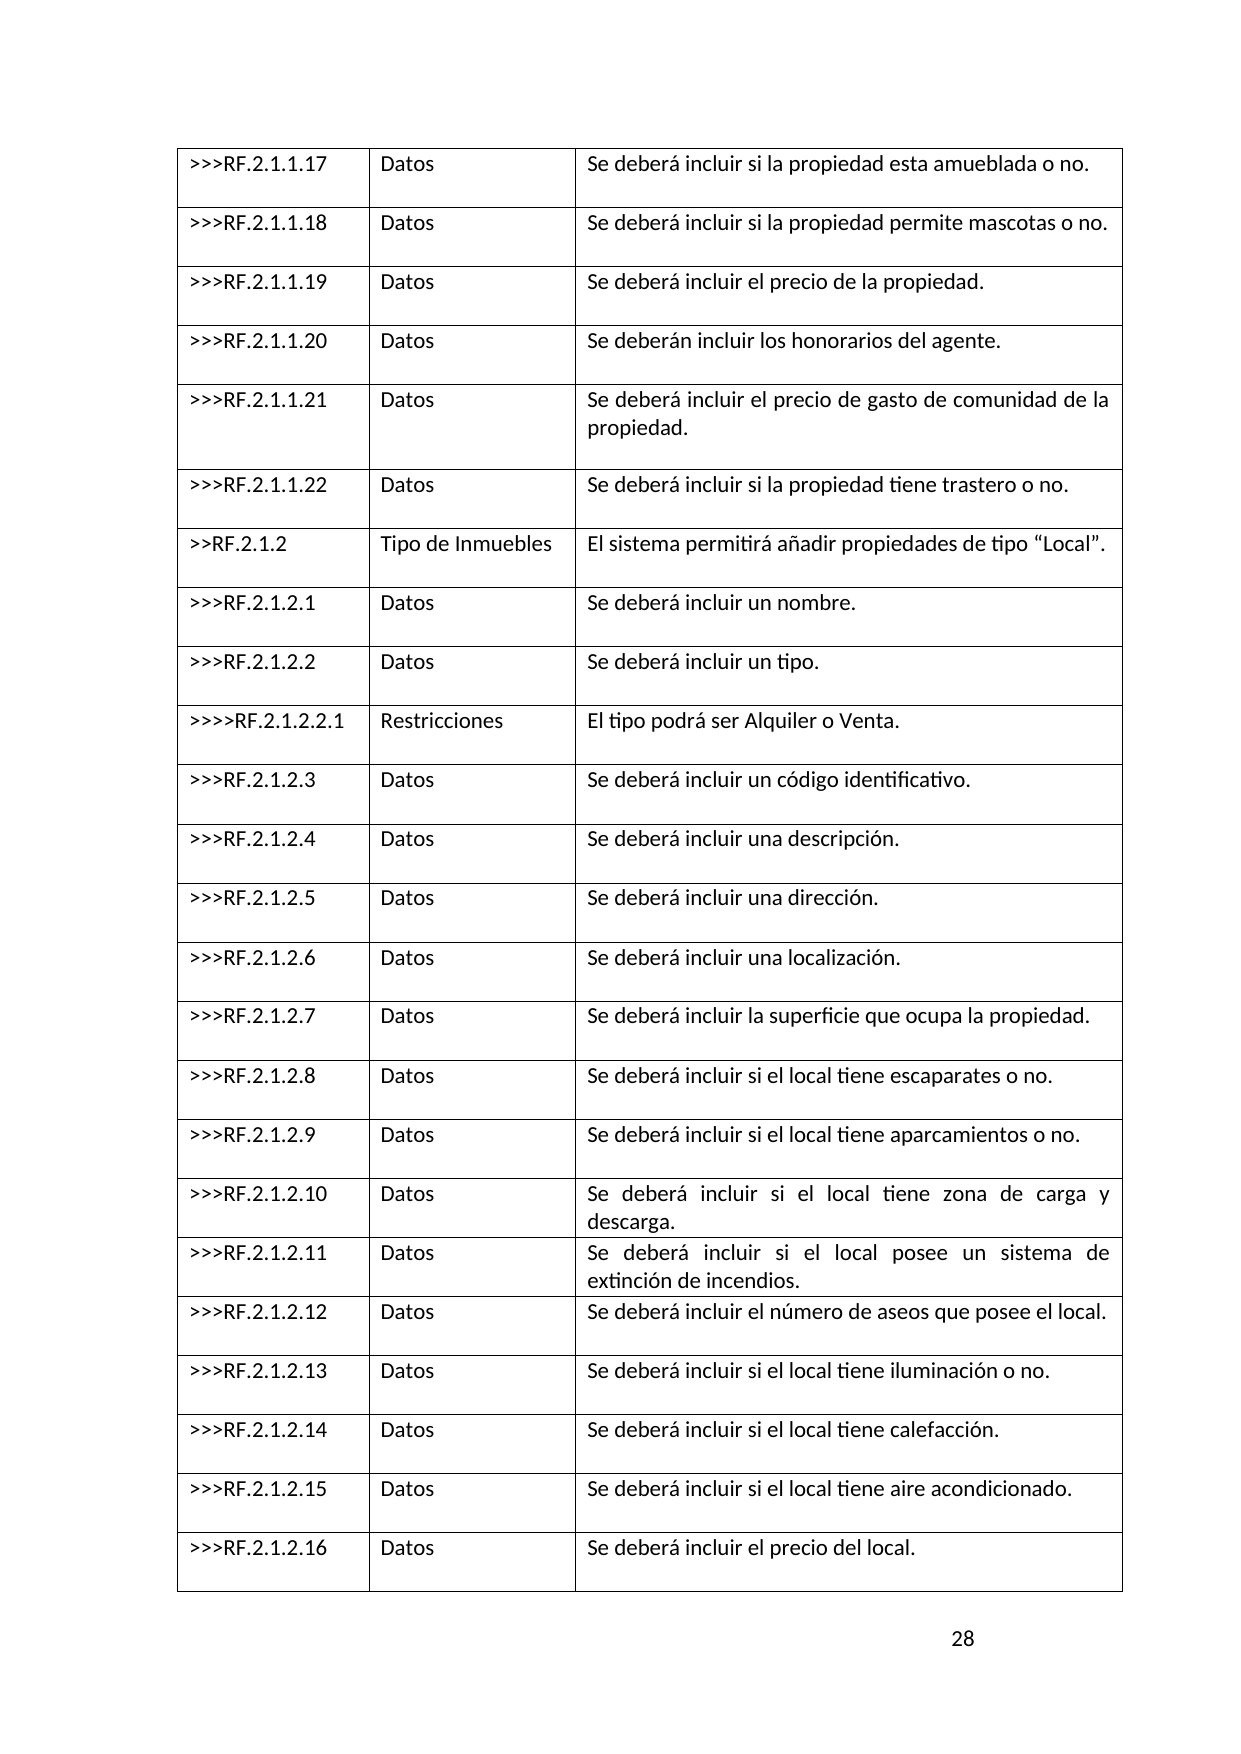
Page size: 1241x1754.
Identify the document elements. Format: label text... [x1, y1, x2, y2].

table_cell >>>RF.2.1.2.2 [178, 647, 369, 705]
table_cell Se deberá incluir si el local tiene aparcamientos o no. [576, 1120, 1122, 1178]
table_cell >>>RF.2.1.2.9 [178, 1120, 369, 1178]
table_cell >>>RF.2.1.1.18 [178, 208, 369, 266]
table_cell >>>RF.2.1.2.6 [178, 943, 369, 1001]
table_cell >>>RF.2.1.2.14 [178, 1415, 369, 1473]
table_cell Datos [370, 1061, 575, 1119]
table_cell Datos [370, 884, 575, 942]
table_cell Datos [370, 149, 575, 207]
table_cell Se deberá incluir si el local tiene calefacción. [576, 1415, 1122, 1473]
table_cell >>>RF.2.1.2.8 [178, 1061, 369, 1119]
table_cell Datos [370, 1179, 575, 1237]
table_cell Se deberá incluir si el local tiene escaparates o no. [576, 1061, 1122, 1119]
table_cell >>>RF.2.1.1.22 [178, 470, 369, 528]
table_cell >>>RF.2.1.2.11 [178, 1238, 369, 1296]
table_cell >>>RF.2.1.2.12 [178, 1297, 369, 1355]
table_cell Se deberá incluir una descripción. [576, 825, 1122, 882]
table_cell Se deberá incluir un tipo. [576, 647, 1122, 705]
table_cell Datos [370, 208, 575, 266]
table_cell >>>RF.2.1.2.13 [178, 1356, 369, 1414]
table_cell Datos [370, 1533, 575, 1591]
table_cell Datos [370, 470, 575, 528]
table_cell >>RF.2.1.2 [178, 529, 369, 587]
table_cell Datos [370, 943, 575, 1001]
table_cell >>>RF.2.1.2.7 [178, 1002, 369, 1060]
table_cell Se deberá incluir si la propiedad permite mascotas o no. [576, 208, 1122, 266]
table_cell >>>RF.2.1.2.15 [178, 1474, 369, 1532]
table_cell Datos [370, 1356, 575, 1414]
table_cell Datos [370, 267, 575, 325]
table_cell El tipo podrá ser Alquiler o Venta. [576, 706, 1122, 764]
table_cell Se deberá incluir si la propiedad tiene trastero o no. [576, 470, 1122, 528]
table_cell Datos [370, 1002, 575, 1060]
table_cell Se deberá incluir el precio del local. [576, 1533, 1122, 1591]
table_cell >>>RF.2.1.2.1 [178, 588, 369, 646]
table_cell Se deberá incluir el número de aseos que posee el local. [576, 1297, 1122, 1355]
table_cell Datos [370, 588, 575, 646]
table_cell Se deberá incluir si la propiedad esta amueblada o no. [576, 149, 1122, 207]
table_cell Datos [370, 765, 575, 823]
table_cell Tipo de Inmuebles [370, 529, 575, 587]
table_cell Datos [370, 1474, 575, 1532]
table_cell Restricciones [370, 706, 575, 764]
table_cell Datos [370, 1238, 575, 1296]
table_cell Se deberá incluir la superficie que ocupa la propiedad. [576, 1002, 1122, 1060]
table_cell Datos [370, 647, 575, 705]
table_cell Se deberá incluir un nombre. [576, 588, 1122, 646]
table_cell >>>RF.2.1.2.4 [178, 825, 369, 882]
table_cell >>>RF.2.1.2.16 [178, 1533, 369, 1591]
table_cell Datos [370, 326, 575, 384]
table_cell Datos [370, 385, 575, 469]
table_cell Se deberá incluir si el local tiene zona de carga y descarga. [576, 1179, 1122, 1237]
table_cell >>>RF.2.1.1.21 [178, 385, 369, 469]
table_cell Datos [370, 1297, 575, 1355]
table_cell Datos [370, 1415, 575, 1473]
table_cell Se deberá incluir el precio de gasto de comunidad de la propiedad. [576, 385, 1122, 469]
table_cell >>>RF.2.1.2.5 [178, 884, 369, 942]
table_cell Se deberá incluir una dirección. [576, 884, 1122, 942]
table_cell Se deberá incluir si el local posee un sistema de extinción de incendios. [576, 1238, 1122, 1296]
table_cell >>>RF.2.1.1.20 [178, 326, 369, 384]
table_cell Se deberán incluir los honorarios del agente. [576, 326, 1122, 384]
table_cell Se deberá incluir una localización. [576, 943, 1122, 1001]
table_cell Se deberá incluir el precio de la propiedad. [576, 267, 1122, 325]
table_cell Datos [370, 825, 575, 882]
table_cell Se deberá incluir si el local tiene aire acondicionado. [576, 1474, 1122, 1532]
table_cell Datos [370, 1120, 575, 1178]
table_cell >>>RF.2.1.2.3 [178, 765, 369, 823]
table_cell Se deberá incluir si el local tiene iluminación o no. [576, 1356, 1122, 1414]
table_cell >>>>RF.2.1.2.2.1 [178, 706, 369, 764]
table_cell El sistema permitirá añadir propiedades de tipo “Local”. [576, 529, 1122, 587]
table_cell Se deberá incluir un código identificativo. [576, 765, 1122, 823]
table_cell >>>RF.2.1.2.10 [178, 1179, 369, 1237]
table_cell >>>RF.2.1.1.17 [178, 149, 369, 207]
table_cell >>>RF.2.1.1.19 [178, 267, 369, 325]
